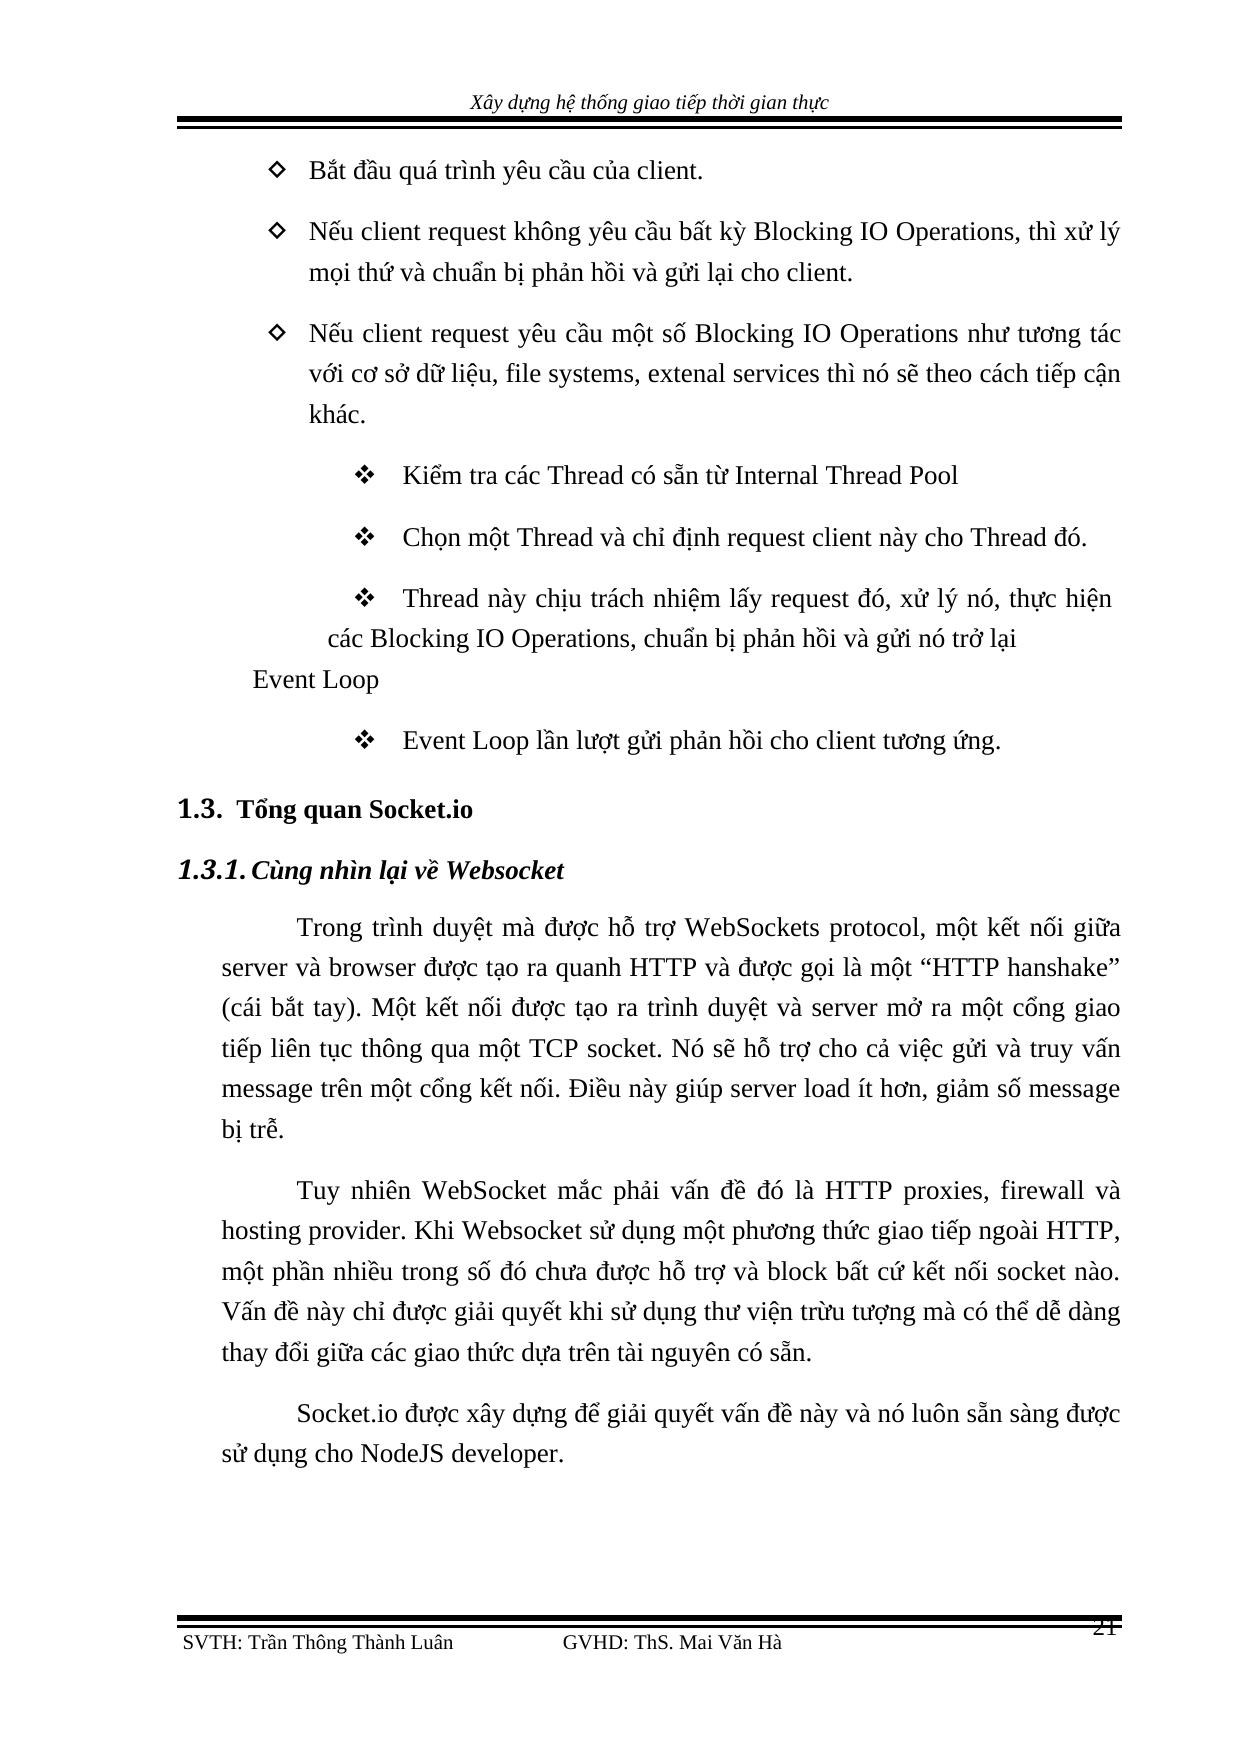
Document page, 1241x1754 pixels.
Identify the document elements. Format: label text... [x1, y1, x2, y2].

text Tuy nhiên WebSocket mắc phải vấn đề đó là HTTP proxies, firewall và hosting provider. Khi Websocket sử dụng một phương thức giao tiếp ngoài HTTP, một phần nhiều trong số đó chưa được hỗ trợ và block bất cứ kết nối socket nào. Vấn đề này chỉ được giải quyết khi sử dụng thư viện trừu tượng mà có thể dễ dàng thay đổi giữa các giao thức dựa trên tài nguyên có sẵn. [221, 1174, 1122, 1367]
list Nếu client request yêu cầu một số Blocking IO Operations như tương tác với cơ sở dữ liệu, file systems, extenal services thì nó sẽ theo cách tiếp cận khác. [265, 317, 1122, 429]
list Nếu client request không yêu cầu bất kỳ Blocking IO Operations, thì xử lý mọi thứ và chuẩn bị phản hồi và gửi lại cho client. [265, 215, 1122, 287]
text Socket.io được xây dựng để giải quyết vấn đề này và nó luôn sẵn sàng được sử dụng cho NodeJS developer. [221, 1397, 1122, 1468]
subtitle Tổng quan Socket.io [177, 790, 1122, 827]
list Bắt đầu quá trình yêu cầu của client. [265, 154, 1122, 185]
list Chọn một Thread và chỉ định request client này cho Thread đó. [177, 521, 1122, 552]
subtitle Cùng nhìn lại về Websocket [177, 850, 1122, 887]
text Trong trình duyệt mà được hỗ trợ WebSockets protocol, một kết nối giữa server và browser được tạo ra quanh HTTP và được gọi là một “HTTP hanshake” (cái bắt tay). Một kết nối được tạo ra trình duyệt và server mở ra một cổng giao tiếp liên tục thông qua một TCP socket. Nó sẽ hỗ trợ cho cả việc gửi và truy vấn message trên một cổng kết nối. Điều này giúp server load ít hơn, giảm số message bị trễ. [221, 911, 1122, 1144]
list Thread này chịu trách nhiệm lấy request đó, xử lý nó, thực hiện các Blocking IO Operations, chuẩn bị phản hồi và gửi nó trở lại Event Loop [177, 582, 1122, 694]
list Kiểm tra các Thread có sẵn từ Internal Thread Pool [177, 459, 1122, 490]
list Event Loop lần lượt gửi phản hồi cho client tương ứng. [177, 724, 1122, 756]
